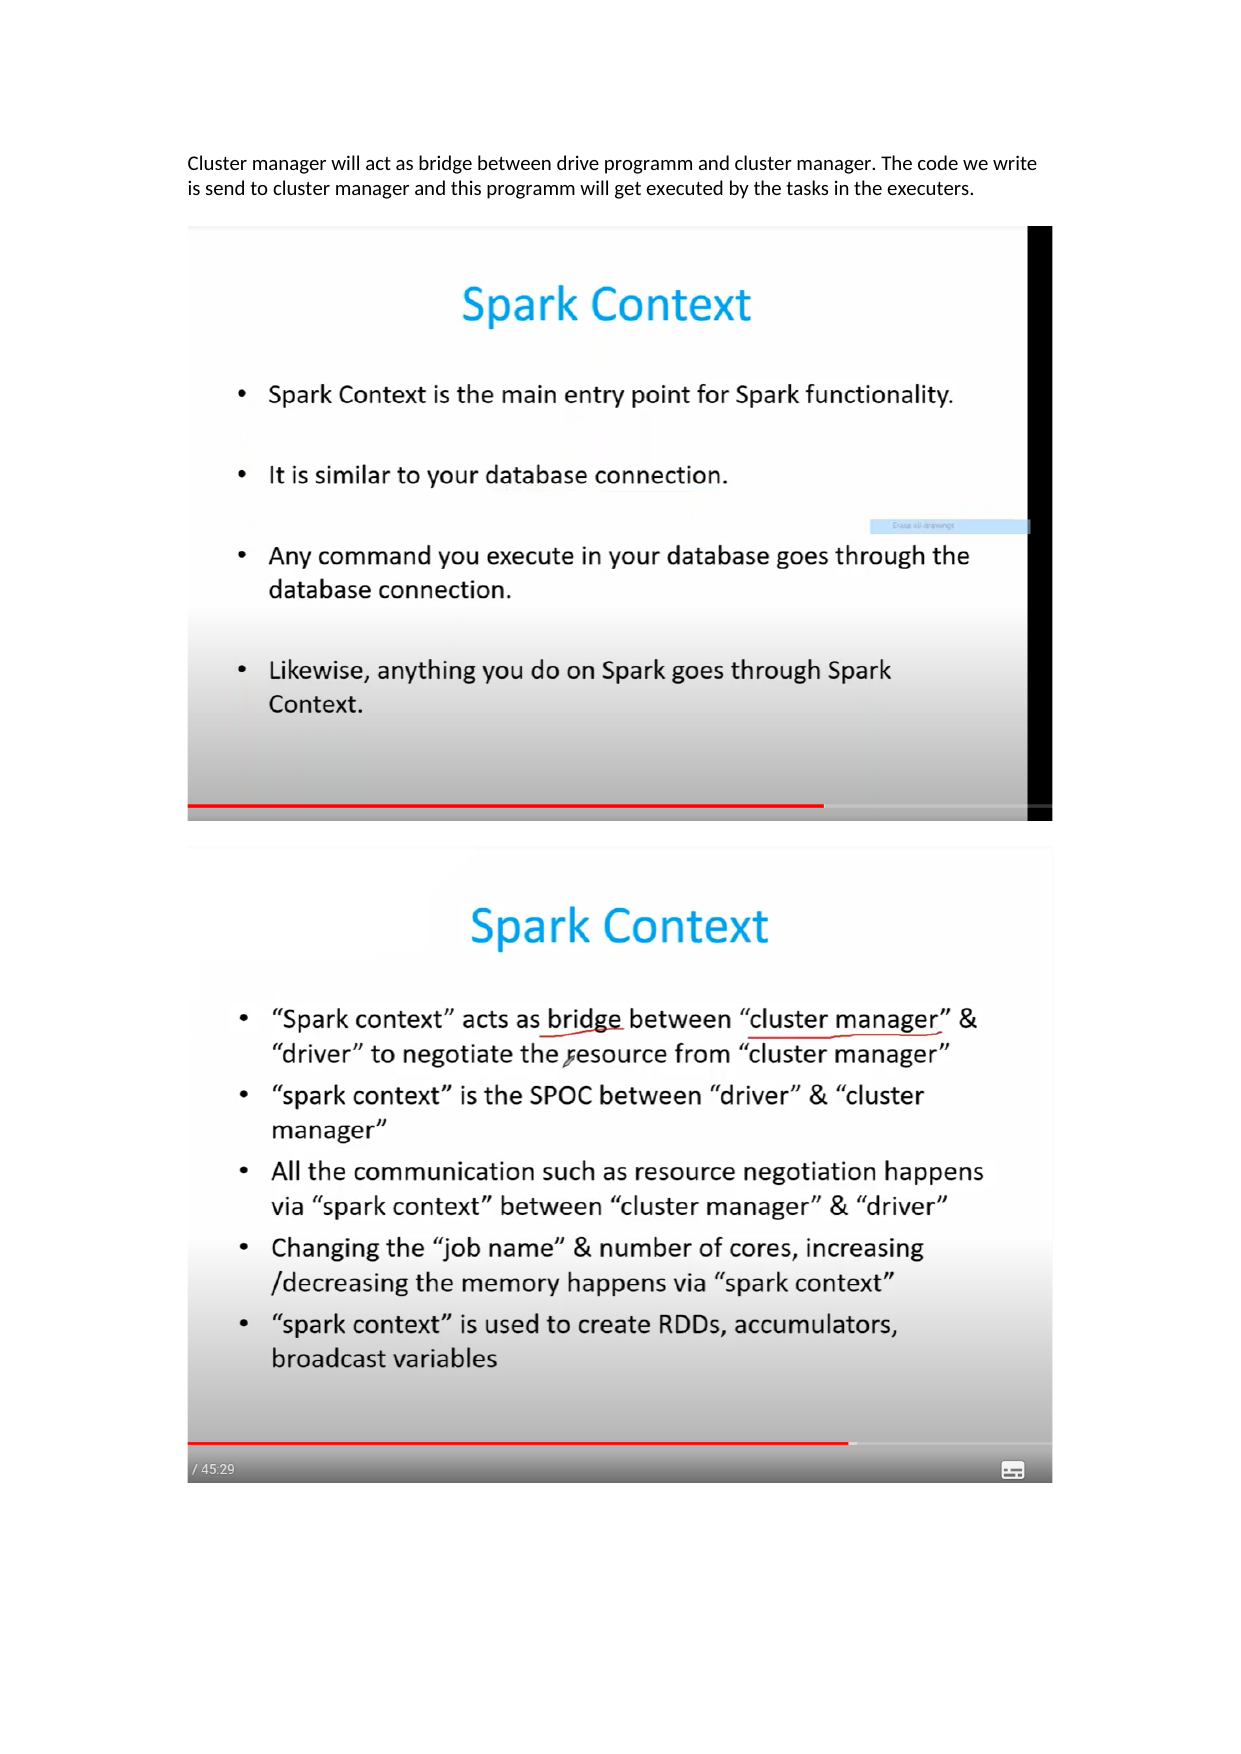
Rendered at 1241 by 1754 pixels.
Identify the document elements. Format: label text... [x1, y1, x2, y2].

picture [187, 226, 1053, 821]
text Cluster manager will act as bridge between drive programm and cluster manager. The code we write is send to cluster manager and this programm will get executed by the tasks in the executers. [187, 150, 1053, 201]
picture [187, 846, 1053, 1483]
